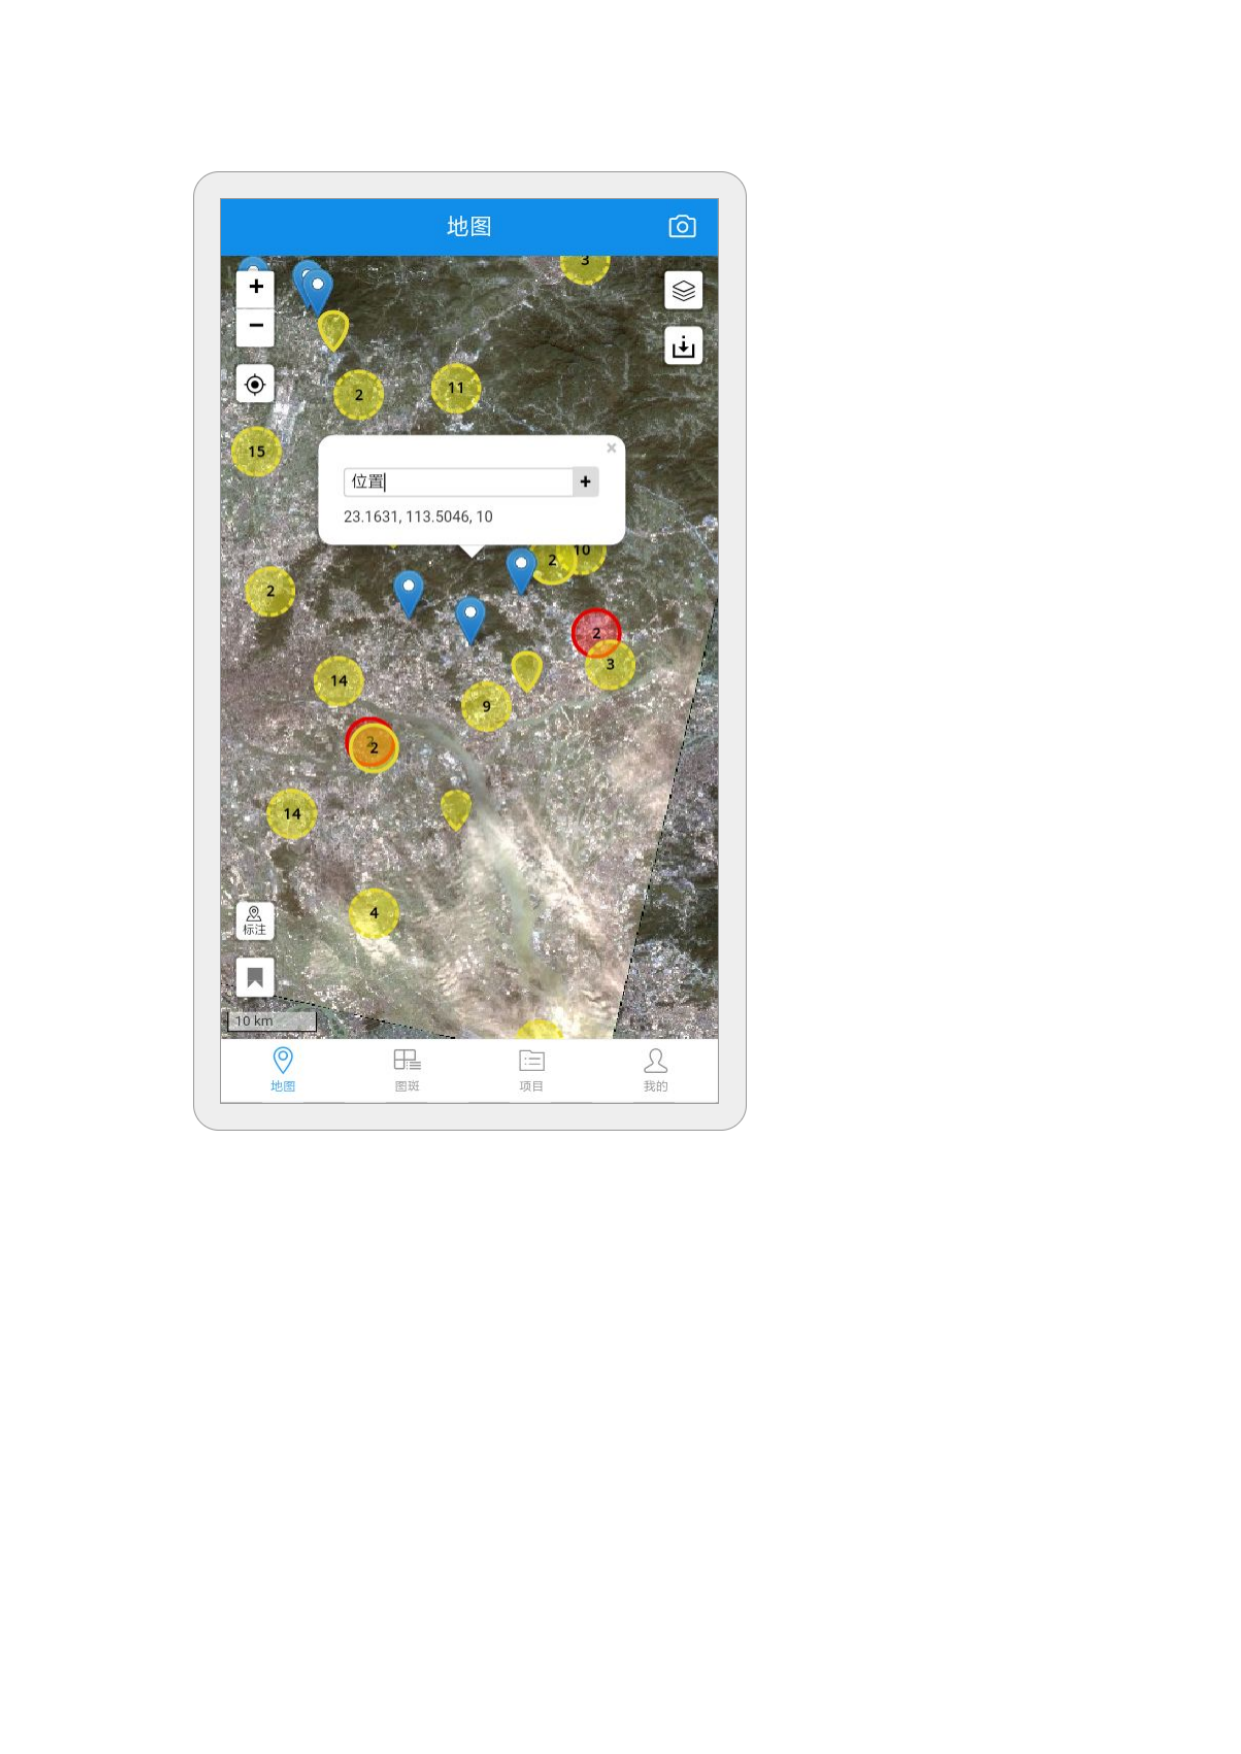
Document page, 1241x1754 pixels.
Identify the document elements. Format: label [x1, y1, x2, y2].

picture [187, 162, 754, 1140]
